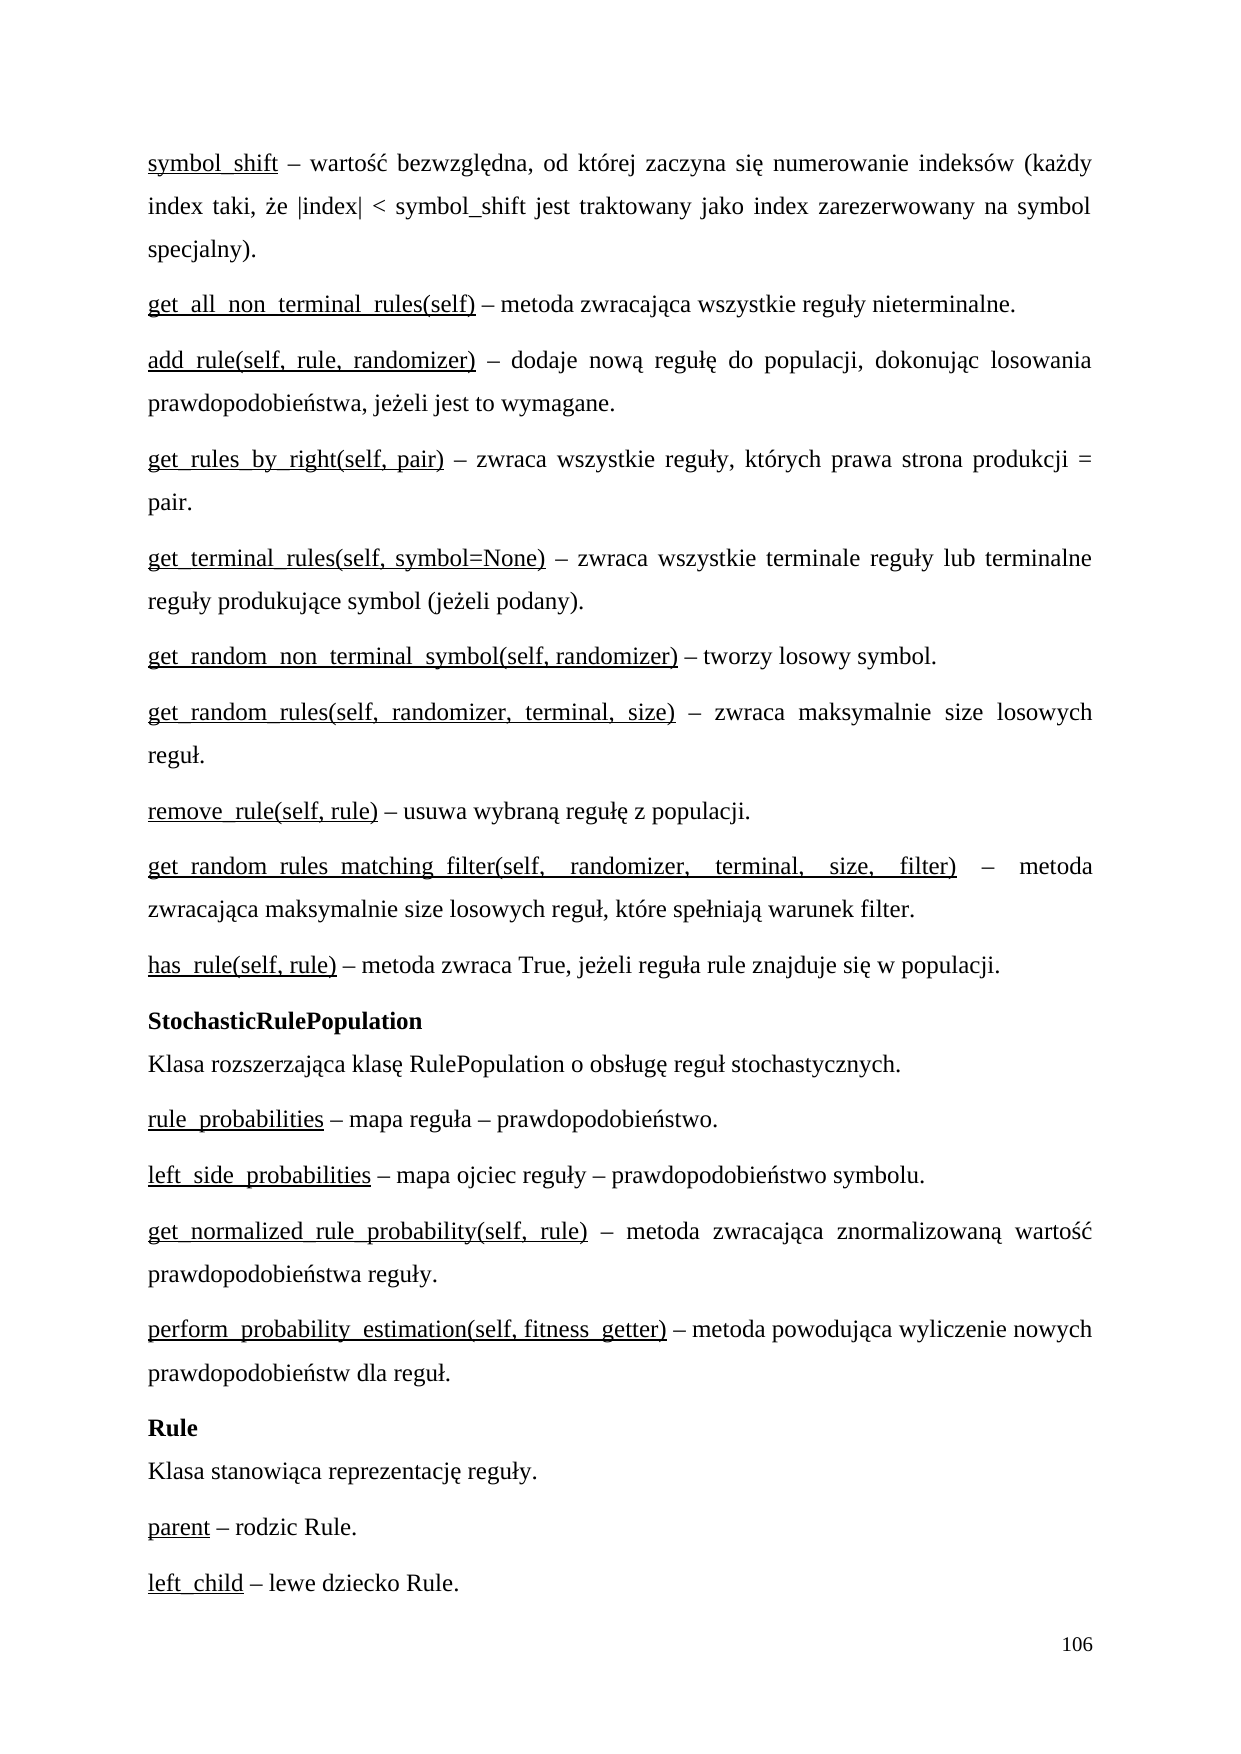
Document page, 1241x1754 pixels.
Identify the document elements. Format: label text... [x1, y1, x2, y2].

text StochasticRulePopulation [148, 1006, 1093, 1034]
text Rule [148, 1413, 1093, 1442]
text left_side_probabilities – mapa ojciec reguły – prawdopodobieństwo symbolu. [148, 1160, 1093, 1189]
text rule_probabilities – mapa reguła – prawdopodobieństwo. [148, 1104, 1093, 1133]
text left_child – lewe dziecko Rule. [148, 1568, 1093, 1596]
text get_terminal_rules(self, symbol=None) – zwraca wszystkie terminale reguły lub terminalne reguły produkujące symbol (jeżeli podany). [148, 543, 1093, 614]
text has_rule(self, rule) – metoda zwraca True, jeżeli reguła rule znajduje się w populacji. [148, 950, 1093, 979]
text parent – rodzic Rule. [148, 1512, 1093, 1541]
text get_random_non_terminal_symbol(self, randomizer) – tworzy losowy symbol. [148, 641, 1093, 670]
text Klasa stanowiąca reprezentację reguły. [148, 1456, 1093, 1485]
text add_rule(self, rule, randomizer) – dodaje nową regułę do populacji, dokonując losowania prawdopodobieństwa, jeżeli jest to wymagane. [148, 345, 1093, 417]
text get_random_rules(self, randomizer, terminal, size) – zwraca maksymalnie size losowych reguł. [148, 697, 1093, 769]
text get_random_rules_matching_filter(self, randomizer, terminal, size, filter) – metoda zwracająca maksymalnie size losowych reguł, które spełniają warunek filter. [148, 851, 1093, 923]
text symbol_shift – wartość bezwzględna, od której zaczyna się numerowanie indeksów (każdy index taki, że |index| < symbol_shift jest traktowany jako index zarezerwowany na symbol specjalny). [148, 148, 1093, 263]
text get_all_non_terminal_rules(self) – metoda zwracająca wszystkie reguły nieterminalne. [148, 289, 1093, 318]
text perform_probability_estimation(self, fitness_getter) – metoda powodująca wyliczenie nowych prawdopodobieństw dla reguł. [148, 1314, 1093, 1386]
text get_normalized_rule_probability(self, rule) – metoda zwracająca znormalizowaną wartość prawdopodobieństwa reguły. [148, 1216, 1093, 1288]
text get_rules_by_right(self, pair) – zwraca wszystkie reguły, których prawa strona produkcji = pair. [148, 444, 1093, 516]
text Klasa rozszerzająca klasę RulePopulation o obsługę reguł stochastycznych. [148, 1049, 1093, 1078]
text remove_rule(self, rule) – usuwa wybraną regułę z populacji. [148, 796, 1093, 824]
